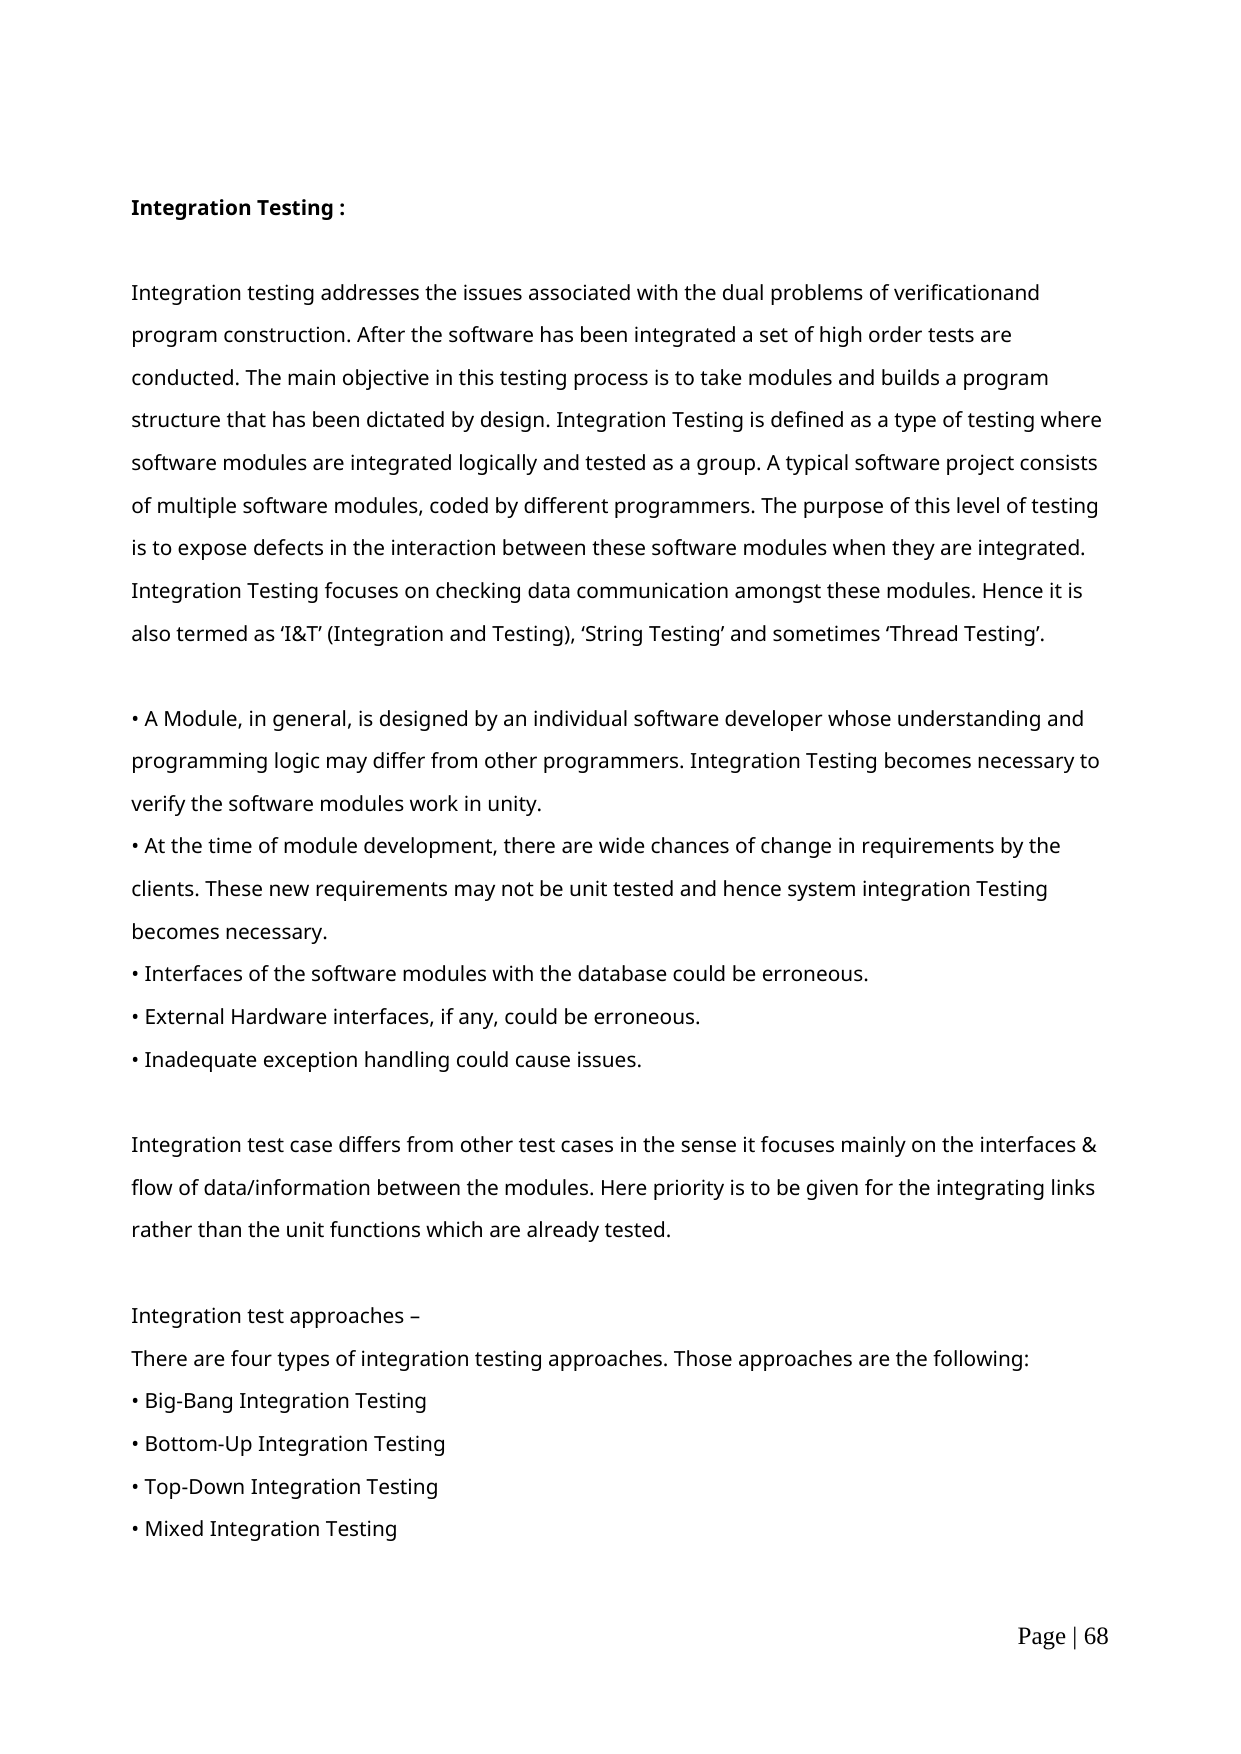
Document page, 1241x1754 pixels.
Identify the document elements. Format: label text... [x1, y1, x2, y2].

text • Big-Bang Integration Testing [131, 1387, 1108, 1415]
text Integration Testing : [131, 193, 1108, 221]
text • Interfaces of the software modules with the database could be erroneous. [131, 959, 1108, 988]
text • A Module, in general, is designed by an individual software developer whose understanding and programming logic may differ from other programmers. Integration Testing becomes necessary to verify the software modules work in unity. [131, 704, 1108, 817]
text • Mixed Integration Testing [131, 1514, 1108, 1543]
text • Top-Down Integration Testing [131, 1472, 1108, 1500]
text • Inadequate exception handling could cause issues. [131, 1045, 1108, 1073]
text Integration test approaches – [131, 1301, 1108, 1330]
text Integration testing addresses the issues associated with the dual problems of verificationand program construction. After the software has been integrated a set of high order tests are conducted. The main objective in this testing process is to take modules and builds a program structure that has been dictated by design. Integration Testing is defined as a type of testing where software modules are integrated logically and tested as a group. A typical software project consists of multiple software modules, coded by different programmers. The purpose of this level of testing is to expose defects in the interaction between these software modules when they are integrated. Integration Testing focuses on checking data communication amongst these modules. Hence it is also termed as ‘I&T’ (Integration and Testing), ‘String Testing’ and sometimes ‘Thread Testing’. [131, 278, 1108, 647]
text • At the time of module development, there are wide chances of change in requirements by the clients. These new requirements may not be unit tested and hence system integration Testing becomes necessary. [131, 832, 1108, 945]
text • Bottom-Up Integration Testing [131, 1429, 1108, 1458]
text • External Hardware interfaces, if any, could be erroneous. [131, 1002, 1108, 1031]
text There are four types of integration testing approaches. Those approaches are the following: [131, 1344, 1108, 1372]
text Integration test case differs from other test cases in the sense it focuses mainly on the interfaces & flow of data/information between the modules. Here priority is to be given for the integrating links rather than the unit functions which are already tested. [131, 1130, 1108, 1244]
